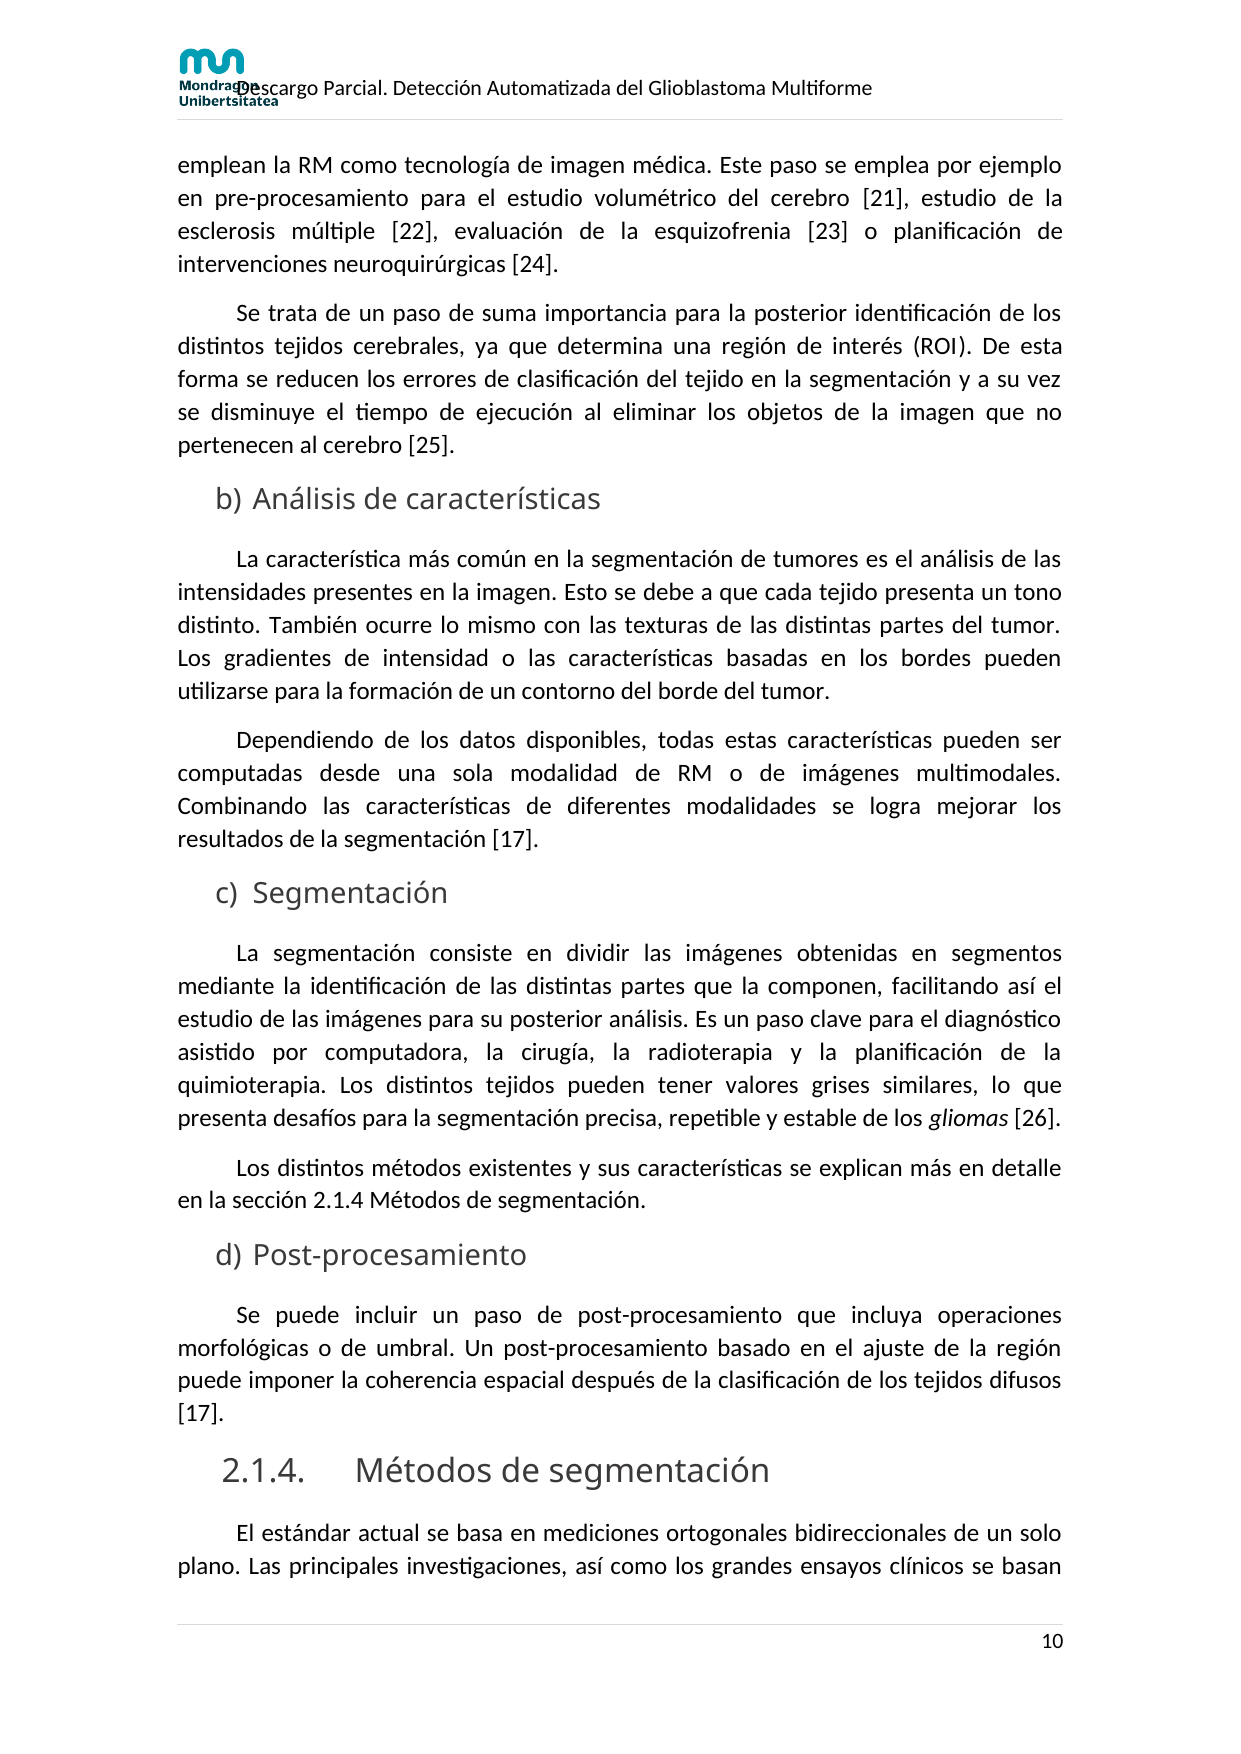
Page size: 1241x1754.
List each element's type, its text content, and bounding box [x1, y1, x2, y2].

text La característica más común en la segmentación de tumores es el análisis de las intensidades presentes en la imagen. Esto se debe a que cada tejido presenta un tono distinto. También ocurre lo mismo con las texturas de las distintas partes del tumor. Los gradientes de intensidad o las características basadas en los bordes pueden utilizarse para la formación de un contorno del borde del tumor. [177, 543, 1063, 705]
subtitle Análisis de características [215, 478, 1063, 518]
text Los distintos métodos existentes y sus características se explican más en detalle en la sección 2.1.4 Métodos de segmentación. [177, 1152, 1063, 1215]
text La segmentación consiste en dividir las imágenes obtenidas en segmentos mediante la identificación de las distintas partes que la componen, facilitando así el estudio de las imágenes para su posterior análisis. Es un paso clave para el diagnóstico asistido por computadora, la cirugía, la radioterapia y la planificación de la quimioterapia. Los distintos tejidos pueden tener valores grises similares, lo que presenta desafíos para la segmentación precisa, repetible y estable de los gliomas [26]. [177, 937, 1063, 1133]
picture [154, 36, 291, 118]
subtitle Post-procesamiento [215, 1234, 1063, 1274]
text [177, 149, 1063, 278]
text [177, 1518, 1063, 1581]
subtitle Métodos de segmentación [221, 1447, 1063, 1493]
text Se puede incluir un paso de post-procesamiento que incluya operaciones morfológicas o de umbral. Un post-procesamiento basado en el ajuste de la región puede imponer la coherencia espacial después de la clasificación de los tejidos difusos [17]. [177, 1299, 1063, 1428]
subtitle Segmentación [215, 873, 1063, 912]
text Se trata de un paso de suma importancia para la posterior identificación de los distintos tejidos cerebrales, ya que determina una región de interés (ROI). De esta forma se reducen los errores de clasificación del tejido en la segmentación y a su vez se disminuye el tiempo de ejecución al eliminar los objetos de la imagen que no pertenecen al cerebro [25]. [177, 297, 1063, 459]
text Dependiendo de los datos disponibles, todas estas características pueden ser computadas desde una sola modalidad de RM o de imágenes multimodales. Combinando las características de diferentes modalidades se logra mejorar los resultados de la segmentación [17]. [177, 724, 1063, 854]
